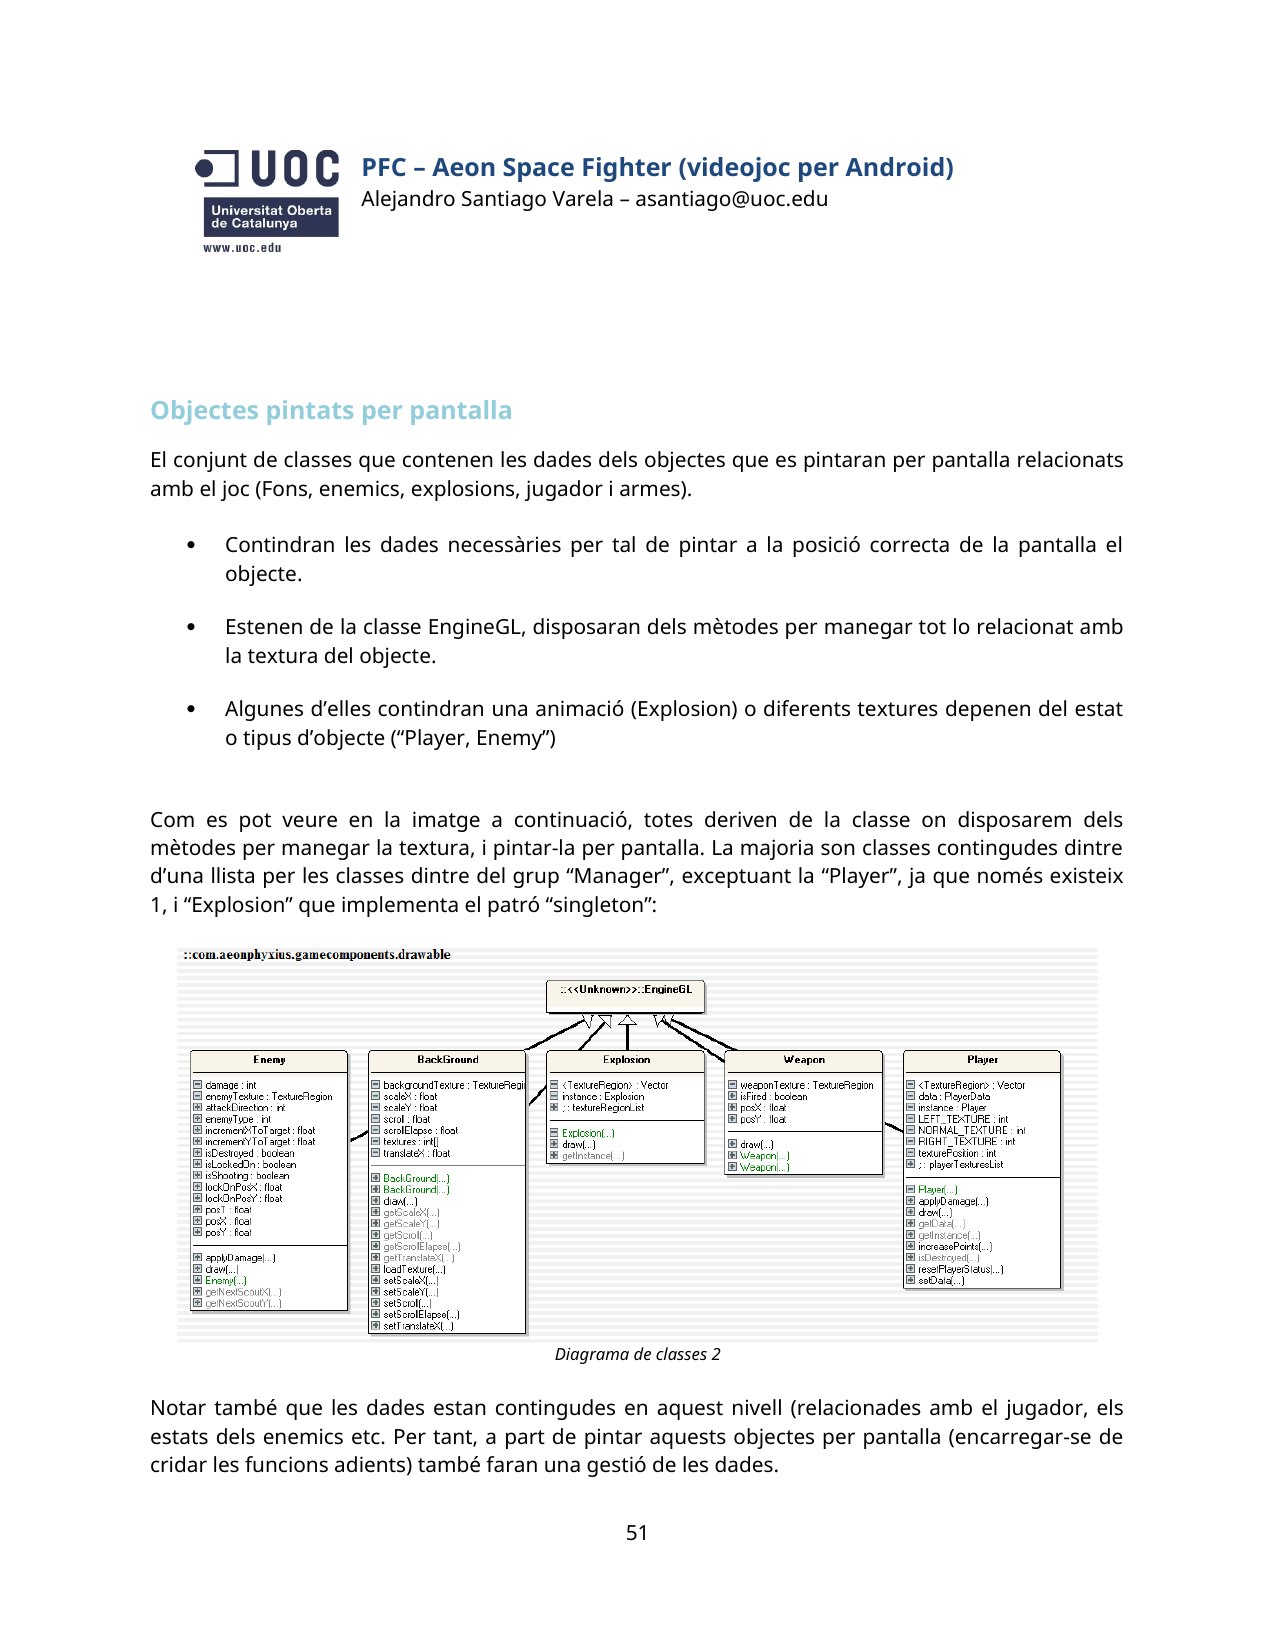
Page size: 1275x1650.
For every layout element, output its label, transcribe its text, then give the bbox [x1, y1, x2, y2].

list Contindran les dades necessàries per tal de pintar a la posició correcta de la pantalla el objecte. [187, 531, 1125, 587]
subtitle Objectes pintats per pantalla [150, 392, 1125, 427]
picture [177, 946, 1098, 1343]
picture [195, 150, 339, 252]
list Estenen de la classe EngineGL, disposaran dels mètodes per manegar tot lo relacionat amb la textura del objecte. [187, 612, 1125, 669]
text Diagrama de classes 2 [150, 1342, 1125, 1365]
text El conjunt de classes que contenen les dades dels objectes que es pintaran per pantalla relacionats amb el joc (Fons, enemics, explosions, jugador i armes). [150, 445, 1125, 502]
text Notar també que les dades estan contingudes en aquest nivell (relacionades amb el jugador, els estats dels enemics etc. Per tant, a part de pintar aquests objectes per pantalla (encarregar-se de cridar les funcions adients) també faran una gestió de les dades. [150, 1393, 1125, 1479]
text Com es pot veure en la imatge a continuació, totes deriven de la classe on disposarem dels mètodes per manegar la textura, i pintar-la per pantalla. La majoria son classes contingudes dintre d’una llista per les classes dintre del grup “Manager”, exceptuant la “Player”, ja que només existeix 1, i “Explosion” que implementa el patró “singleton”: [150, 805, 1125, 918]
list Algunes d’elles contindran una animació (Explosion) o diferents textures depenen del estat o tipus d’objecte (“Player, Enemy”) [187, 694, 1125, 751]
